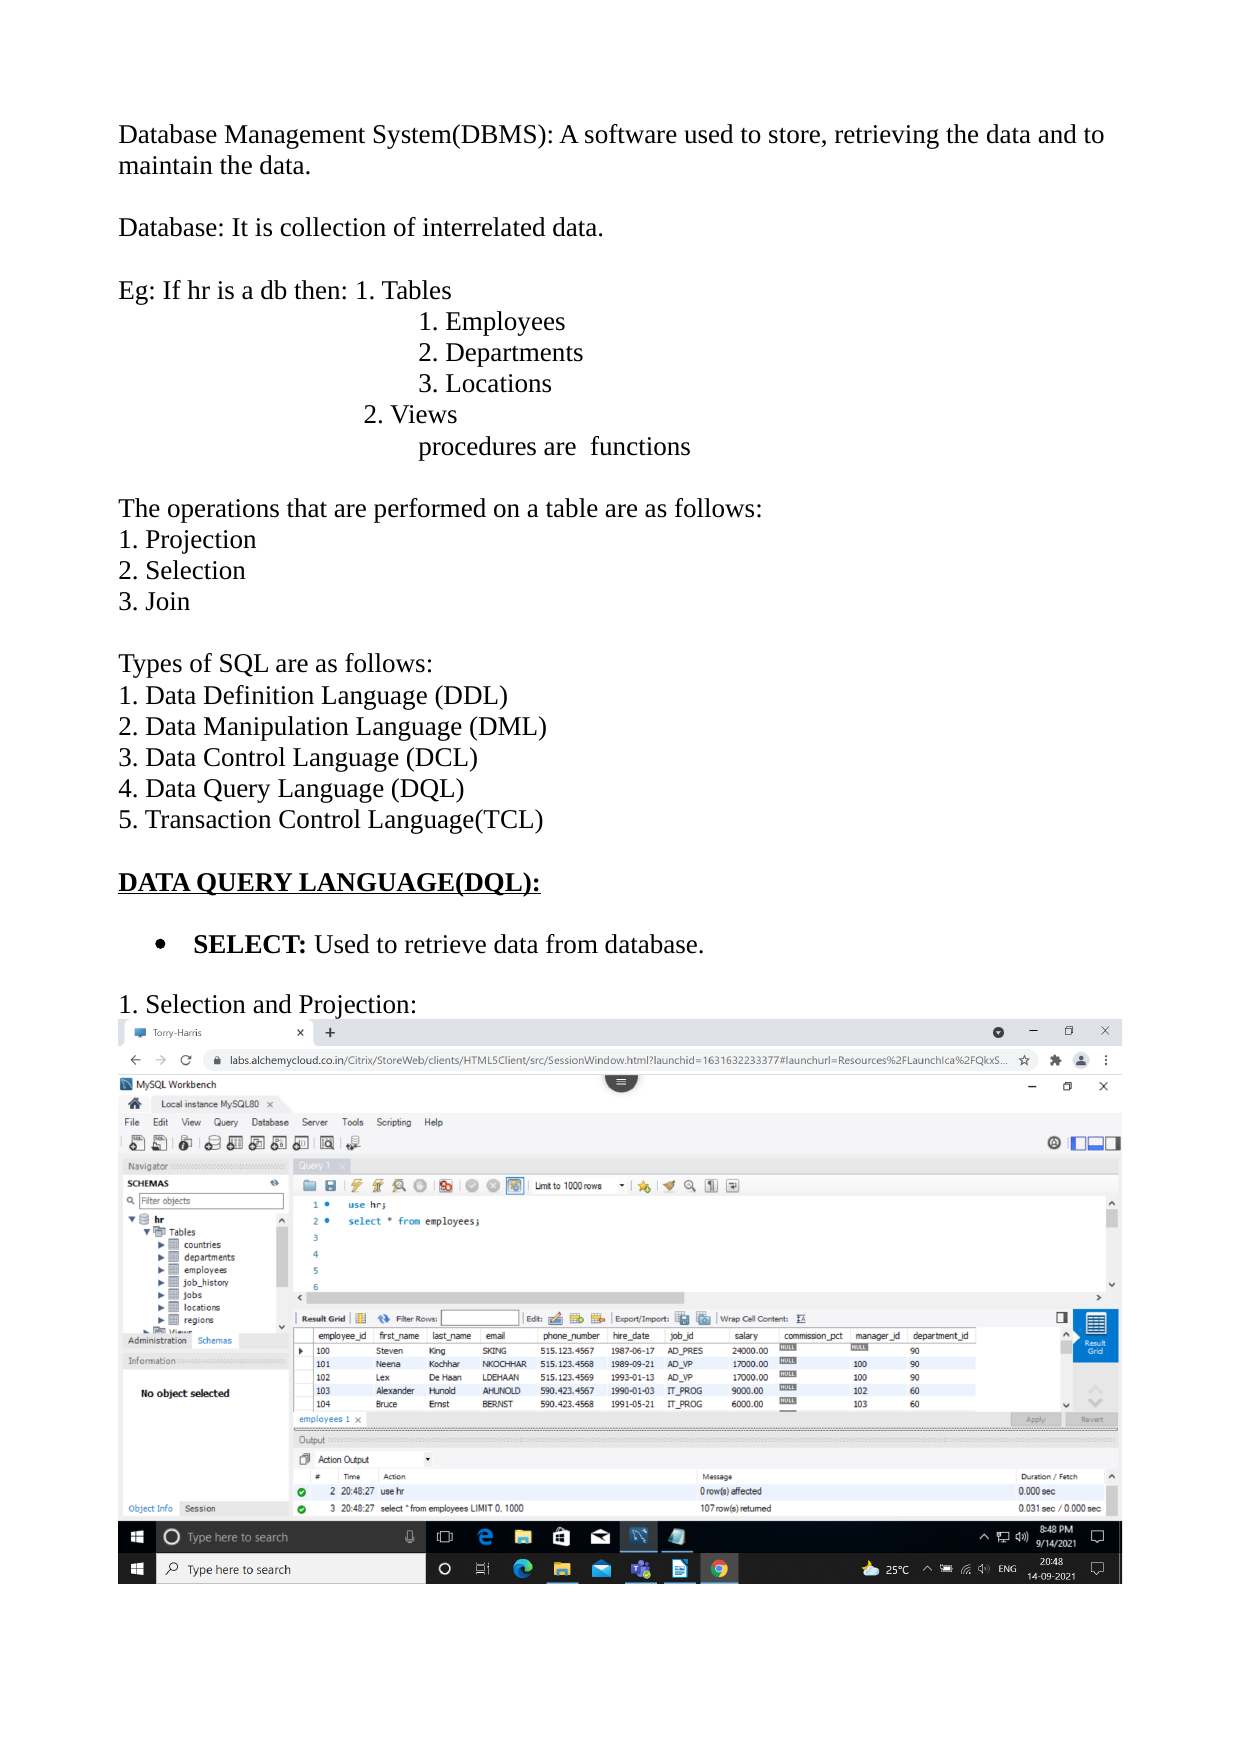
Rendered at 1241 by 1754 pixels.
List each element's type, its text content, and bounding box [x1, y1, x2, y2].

text 1. Projection [118, 523, 1122, 554]
text 2. Views [118, 398, 1122, 429]
text procedures are functions [118, 429, 1122, 461]
text 2. Data Manipulation Language (DML) [118, 710, 1122, 741]
text The operations that are performed on a table are as follows: [118, 492, 1122, 523]
text Types of SQL are as follows: [118, 648, 1122, 679]
text 1. Data Definition Language (DDL) [118, 679, 1122, 710]
text 3. Locations [118, 367, 1122, 398]
text 1. Selection and Projection: [118, 988, 1122, 1019]
list SELECT: Used to retrieve data from database. [156, 928, 1122, 959]
text Database Management System(DBMS): A software used to store, retrieving the data and to maintain the data. [118, 118, 1122, 180]
text 3. Data Control Language (DCL) [118, 741, 1122, 772]
text DATA QUERY LANGUAGE(DQL): [118, 866, 1122, 897]
text 3. Join [118, 585, 1122, 616]
picture [118, 1019, 1123, 1584]
text Eg: If hr is a db then: 1. Tables [118, 274, 1122, 305]
text 4. Data Query Language (DQL) [118, 772, 1122, 803]
text Database: It is collection of interrelated data. [118, 212, 1122, 243]
text 2. Selection [118, 554, 1122, 585]
text 2. Departments [118, 336, 1122, 367]
text 1. Employees [118, 305, 1122, 336]
text 5. Transaction Control Language(TCL) [118, 803, 1122, 834]
